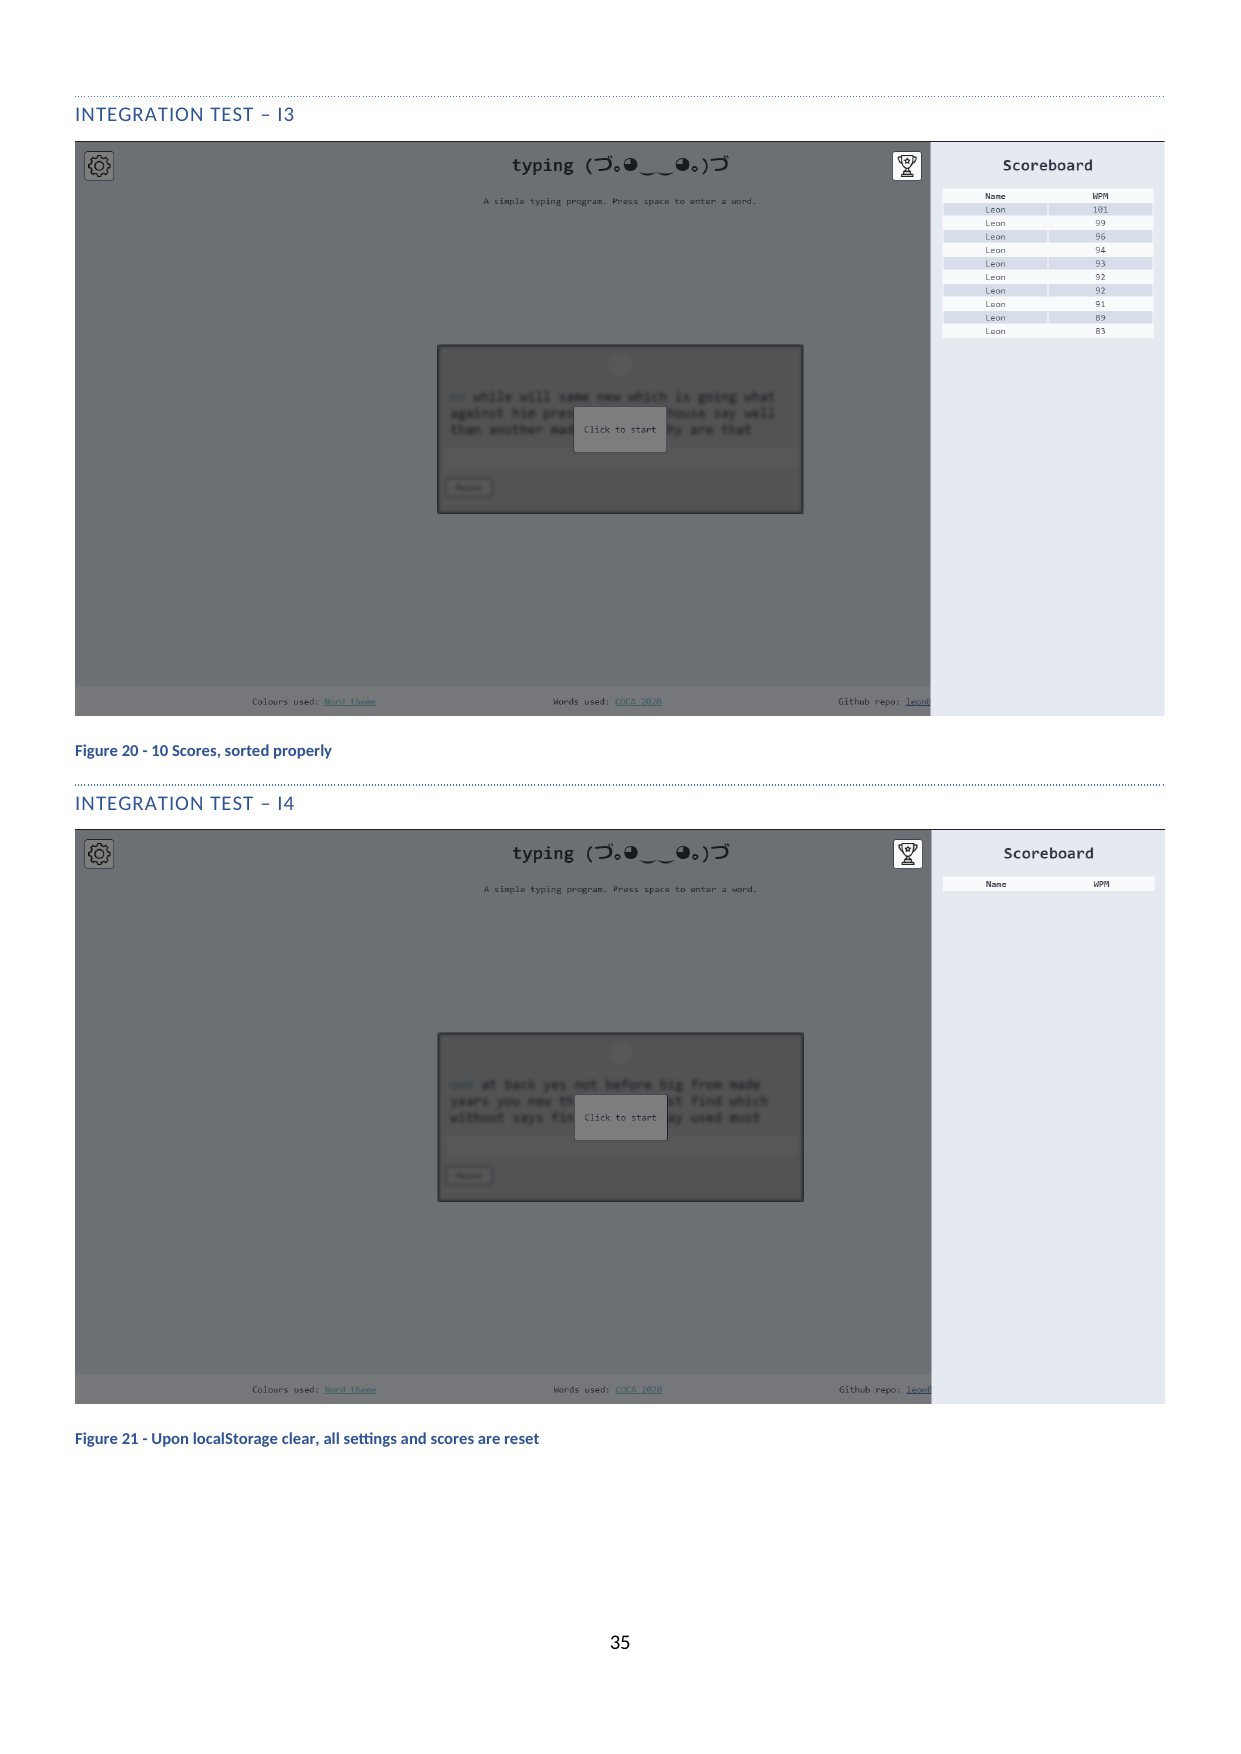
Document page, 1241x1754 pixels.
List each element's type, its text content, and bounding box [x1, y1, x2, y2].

text Figure 20 - 10 Scores, sorted properly [75, 740, 1165, 760]
text Figure 21 - Upon localStorage clear, all settings and scores are reset [75, 1428, 1165, 1448]
subtitle Integration Test – I3 [75, 96, 1165, 127]
subtitle Integration Test – I4 [75, 784, 1165, 815]
picture [75, 829, 1166, 1404]
picture [75, 141, 1165, 716]
